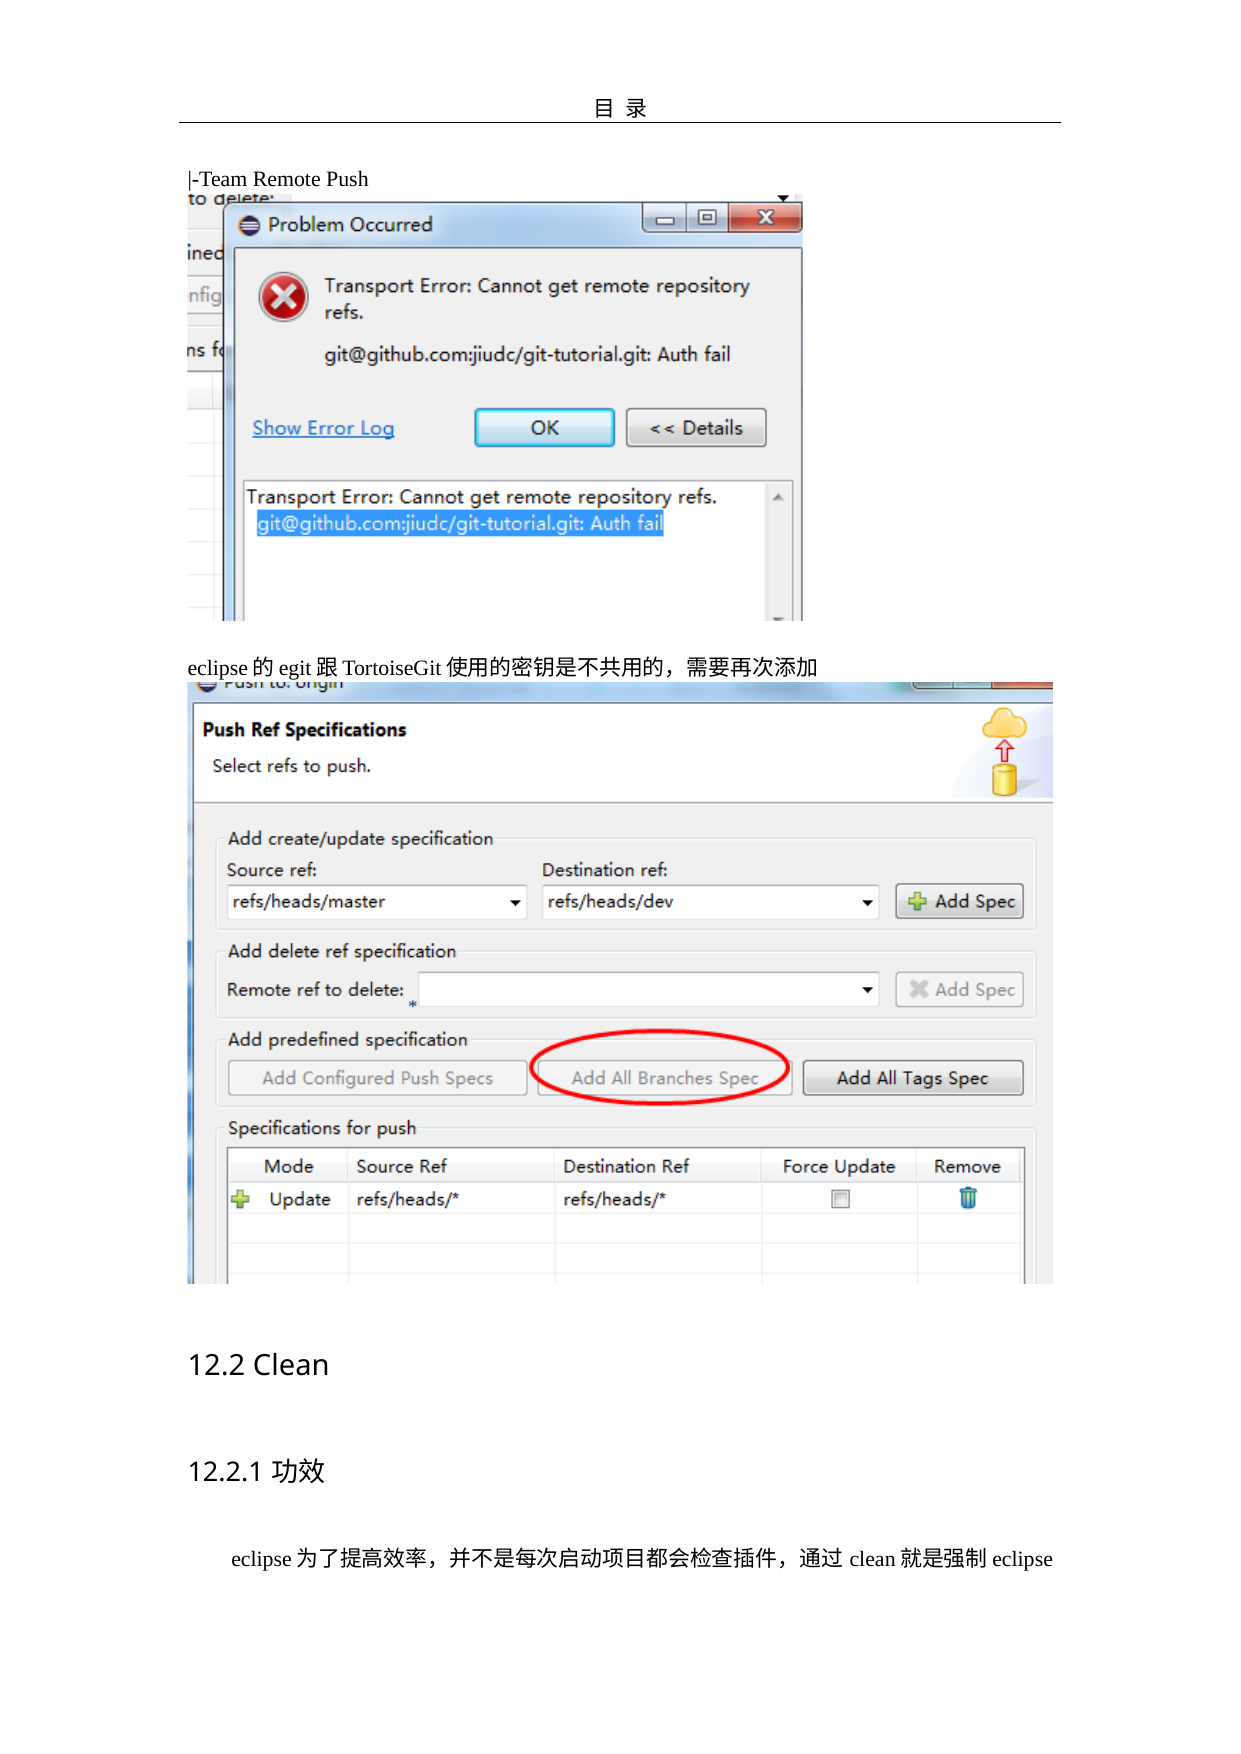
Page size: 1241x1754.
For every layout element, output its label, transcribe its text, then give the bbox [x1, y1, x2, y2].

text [187, 1541, 1053, 1573]
subtitle 功效 [187, 1437, 1053, 1502]
picture [187, 682, 1053, 1284]
text eclipse的egit跟TortoiseGit使用的密钥是不共用的，需要再次添加 [187, 649, 1053, 682]
picture [187, 194, 803, 621]
subtitle Clean [187, 1332, 1053, 1397]
text |-Team Remote Push [187, 162, 1053, 194]
